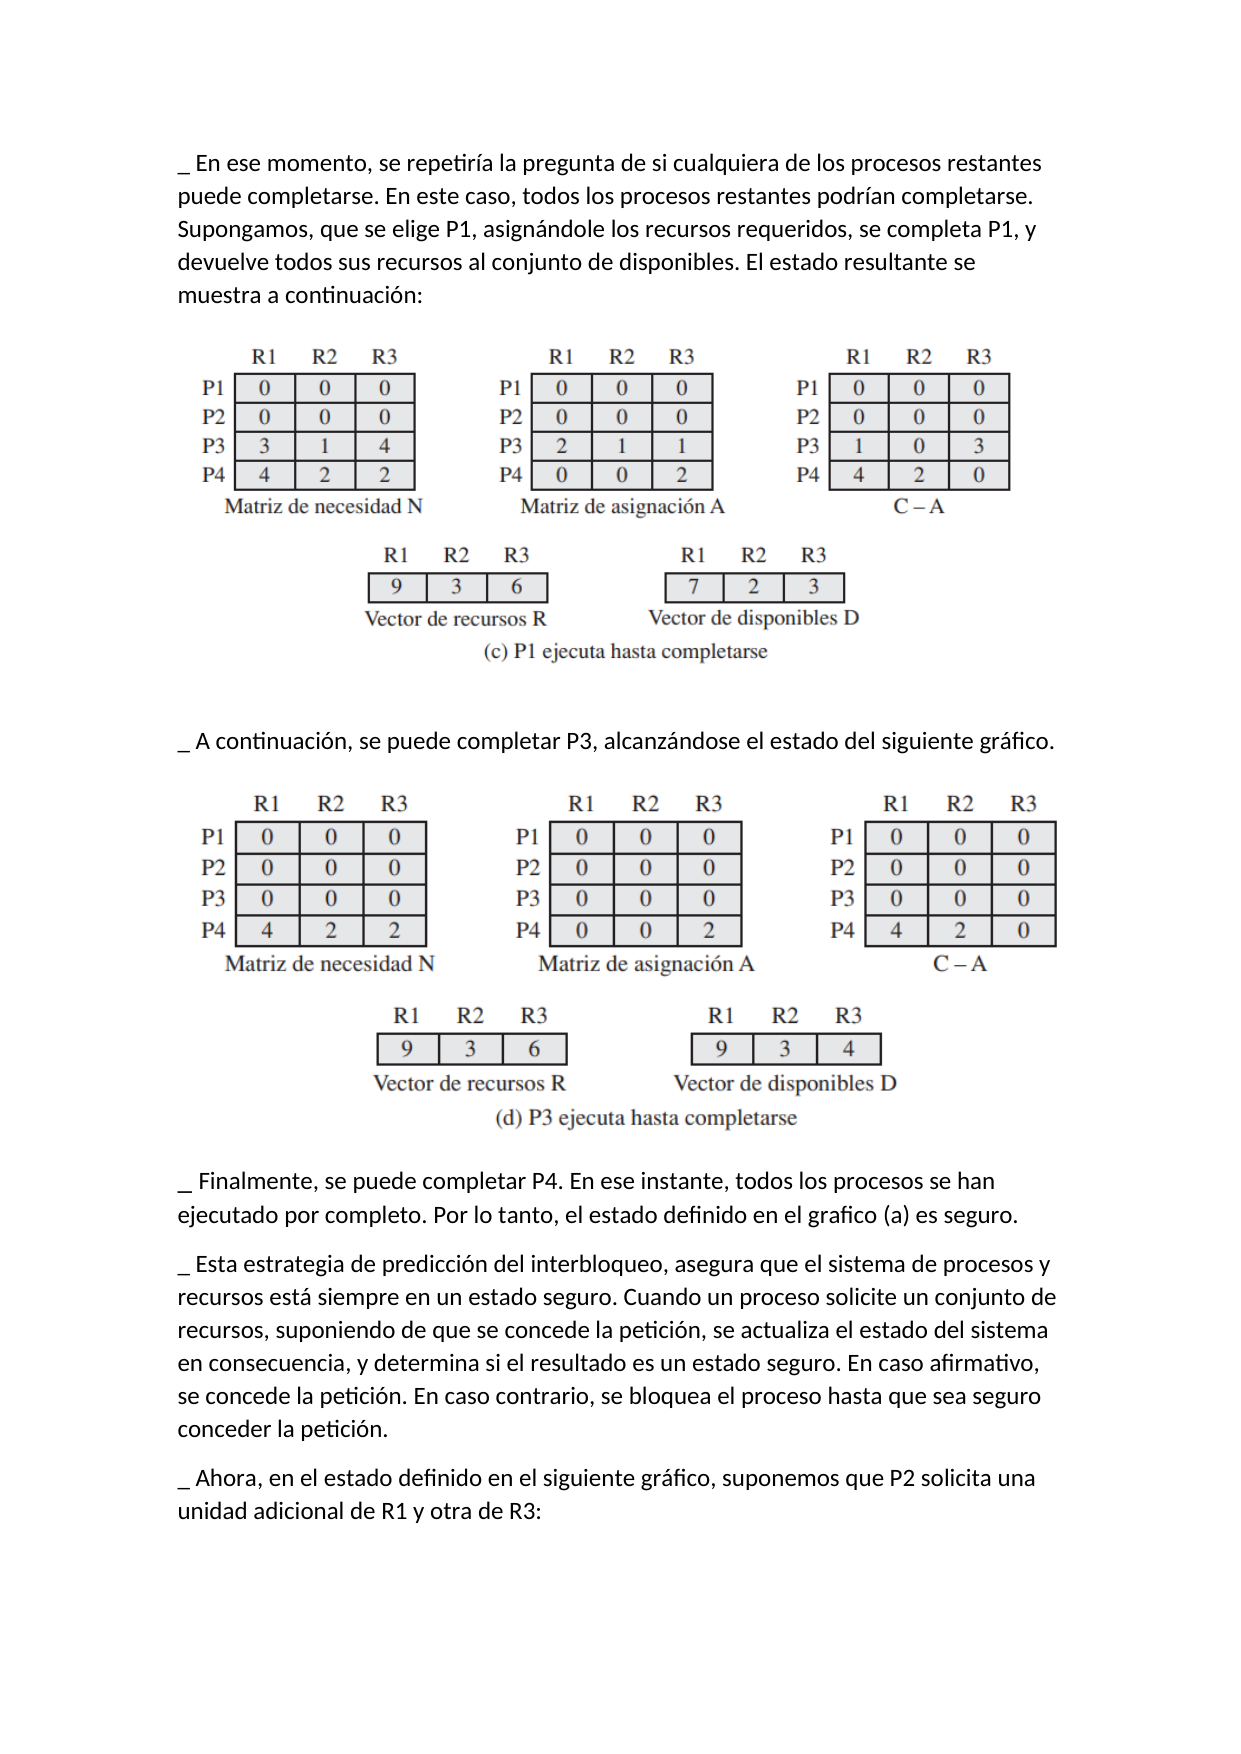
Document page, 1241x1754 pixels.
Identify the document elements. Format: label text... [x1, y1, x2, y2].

text _ Esta estrategia de predicción del interbloqueo, asegura que el sistema de procesos y recursos está siempre en un estado seguro. Cuando un proceso solicite un conjunto de recursos, suponiendo de que se concede la petición, se actualiza el estado del sistema en consecuencia, y determina si el resultado es un estado seguro. En caso afirmativo, se concede la petición. En caso contrario, se bloquea el proceso hasta que sea seguro conceder la petición. [177, 1248, 1063, 1443]
picture [177, 328, 1064, 667]
text _ Finalmente, se puede completar P4. En ese instante, todos los procesos se han ejecutado por completo. Por lo tanto, el estado definido en el grafico (a) es seguro. [177, 1161, 1063, 1229]
picture [177, 791, 1063, 1138]
text _ En ese momento, se repetiría la pregunta de si cualquiera de los procesos restantes puede completarse. En este caso, todos los procesos restantes podrían completarse. Supongamos, que se elige P1, asignándole los recursos requeridos, se completa P1, y devuelve todos sus recursos al conjunto de disponibles. El estado resultante se muestra a continuación: [177, 148, 1063, 310]
text _ Ahora, en el estado definido en el siguiente gráfico, suponemos que P2 solicita una unidad adicional de R1 y otra de R3: [177, 1463, 1063, 1526]
text _ A continuación, se puede completar P3, alcanzándose el estado del siguiente gráfico. [177, 726, 1063, 756]
